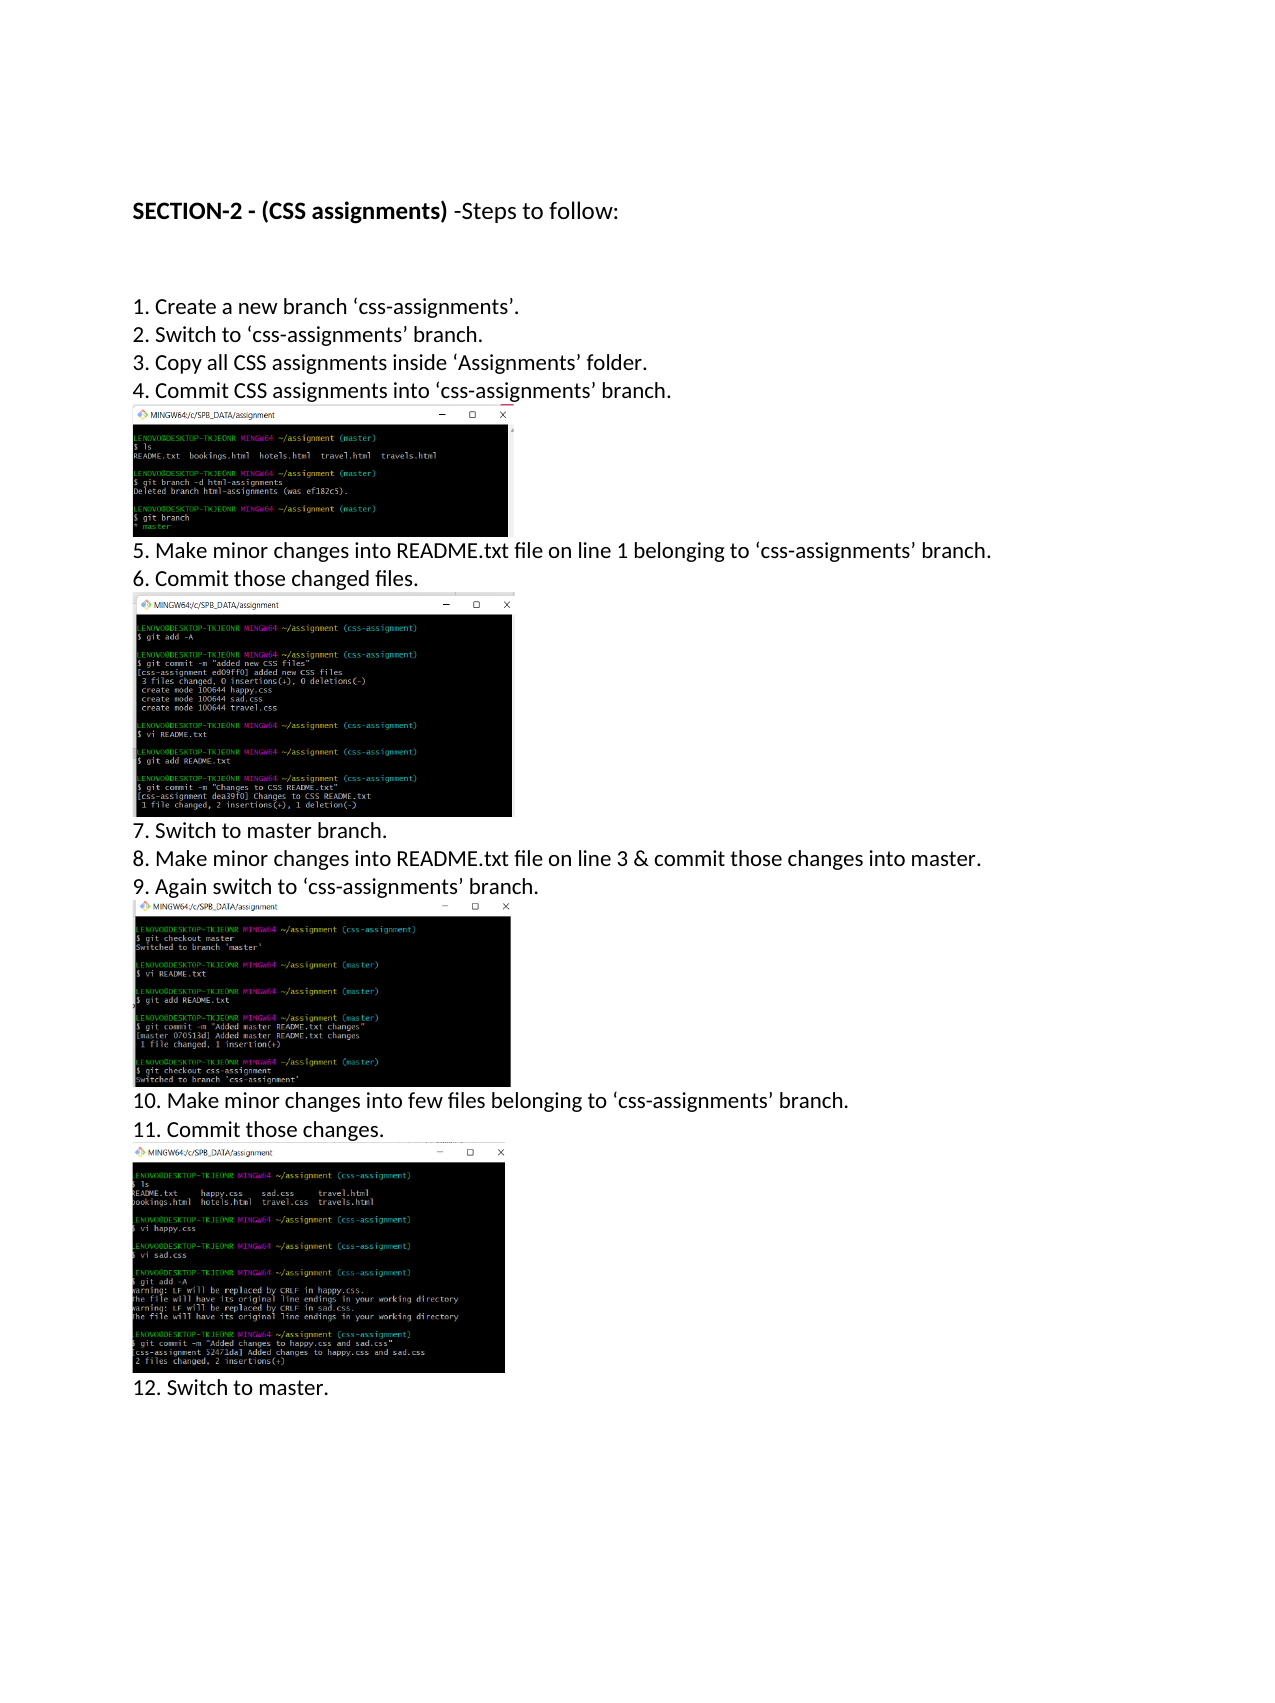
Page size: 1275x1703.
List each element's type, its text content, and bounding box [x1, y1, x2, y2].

text 11. Commit those changes. [132, 1115, 1129, 1143]
text 4. Commit CSS assignments into ‘css-assignments’ branch. [132, 376, 1129, 404]
picture [132, 1142, 505, 1373]
text 7. Switch to master branch. [132, 816, 1129, 844]
text 6. Commit those changed files. [132, 564, 1129, 593]
text 10. Make minor changes into few files belonging to ‘css-assignments’ branch. [132, 1087, 1129, 1115]
text 9. Again switch to ‘css-assignments’ branch. [132, 872, 1129, 900]
text 1. Create a new branch ‘css-assignments’. [132, 292, 1129, 320]
text 12. Switch to master. [132, 1373, 1129, 1401]
text 5. Make minor changes into README.txt file on line 1 belonging to ‘css-assignments’ branch. [132, 537, 1129, 564]
text 8. Make minor changes into README.txt file on line 3 & commit those changes into master. [132, 844, 1129, 872]
picture [132, 404, 514, 537]
picture [132, 900, 512, 1087]
text SECTION-2 - (CSS assignments) -Steps to follow: [132, 196, 1129, 226]
picture [132, 592, 515, 817]
text 2. Switch to ‘css-assignments’ branch. [132, 320, 1129, 348]
text 3. Copy all CSS assignments inside ‘Assignments’ folder. [132, 348, 1129, 376]
